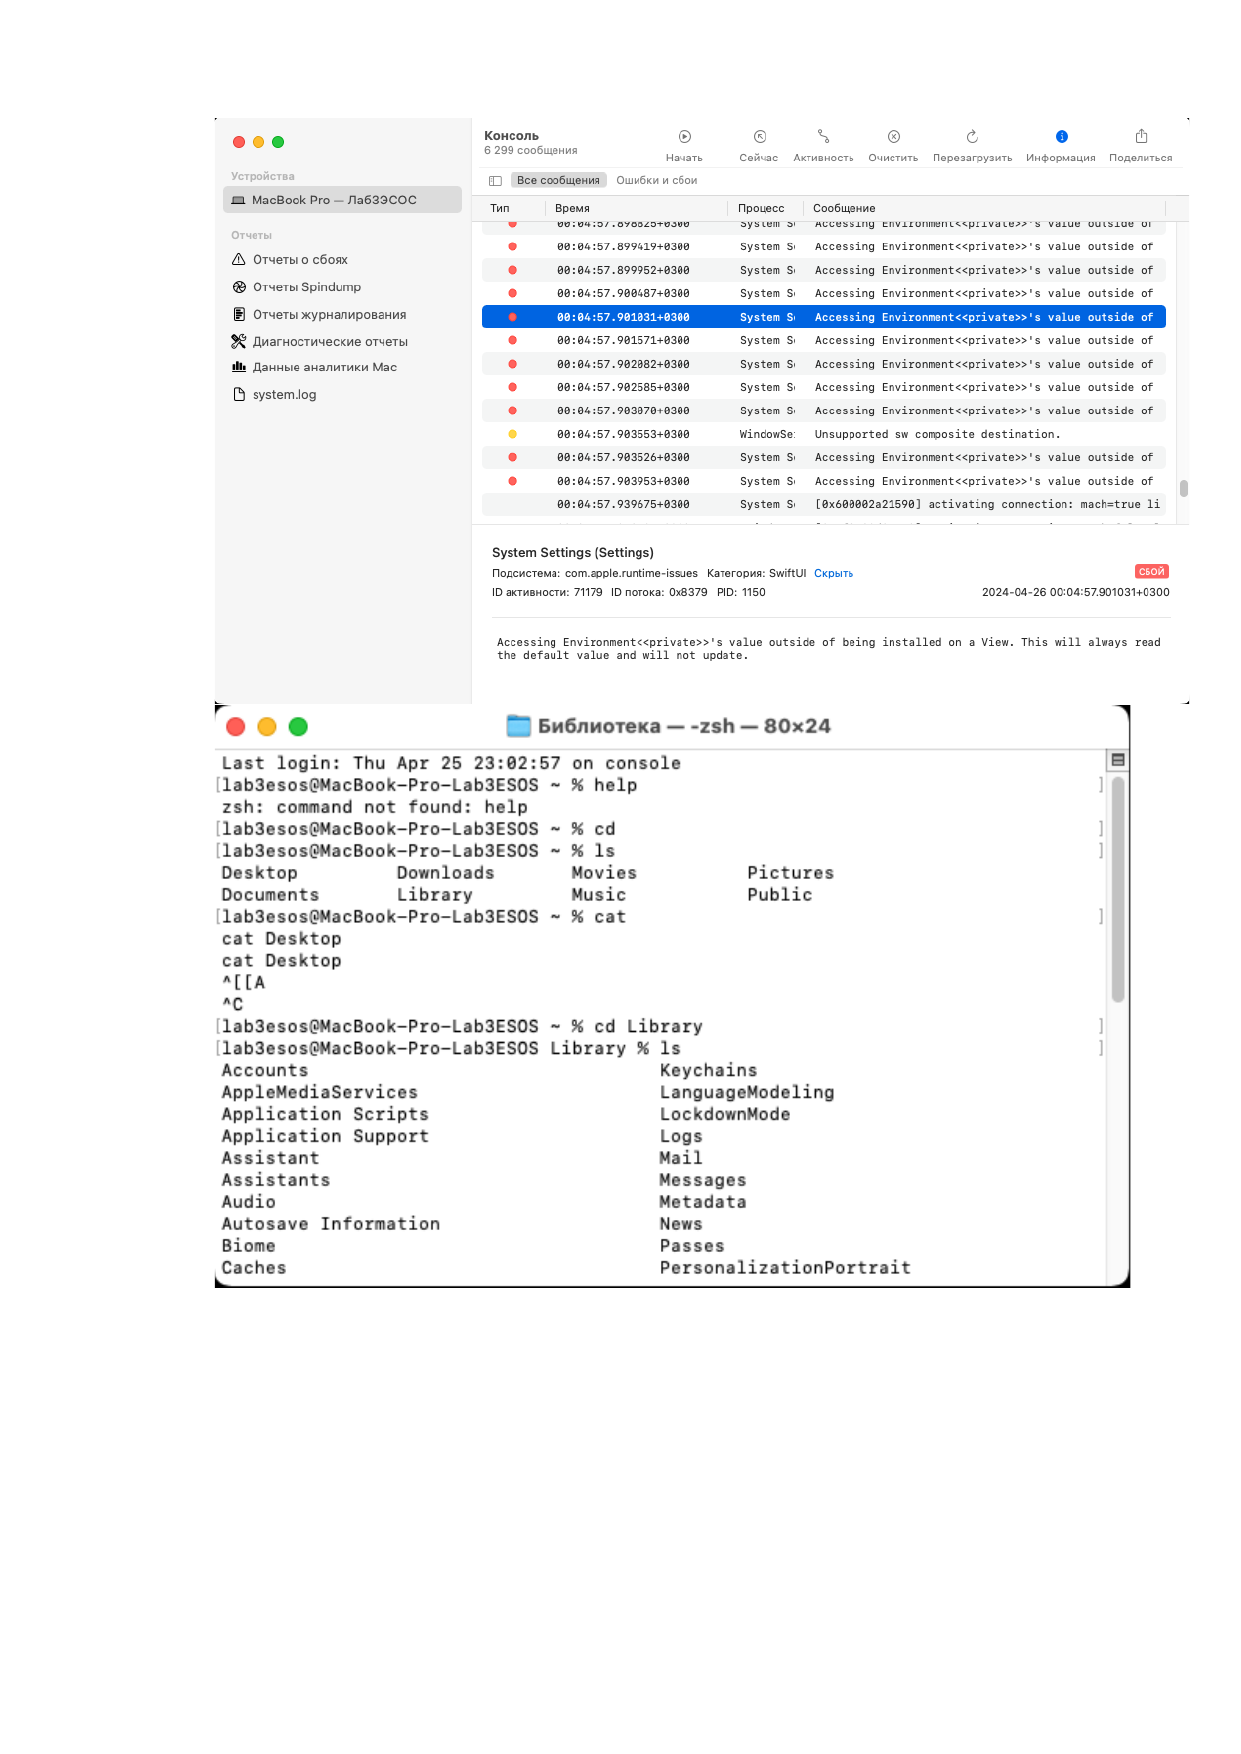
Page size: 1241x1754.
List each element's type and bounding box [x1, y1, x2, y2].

picture [214, 705, 1131, 1288]
picture [214, 118, 1190, 704]
